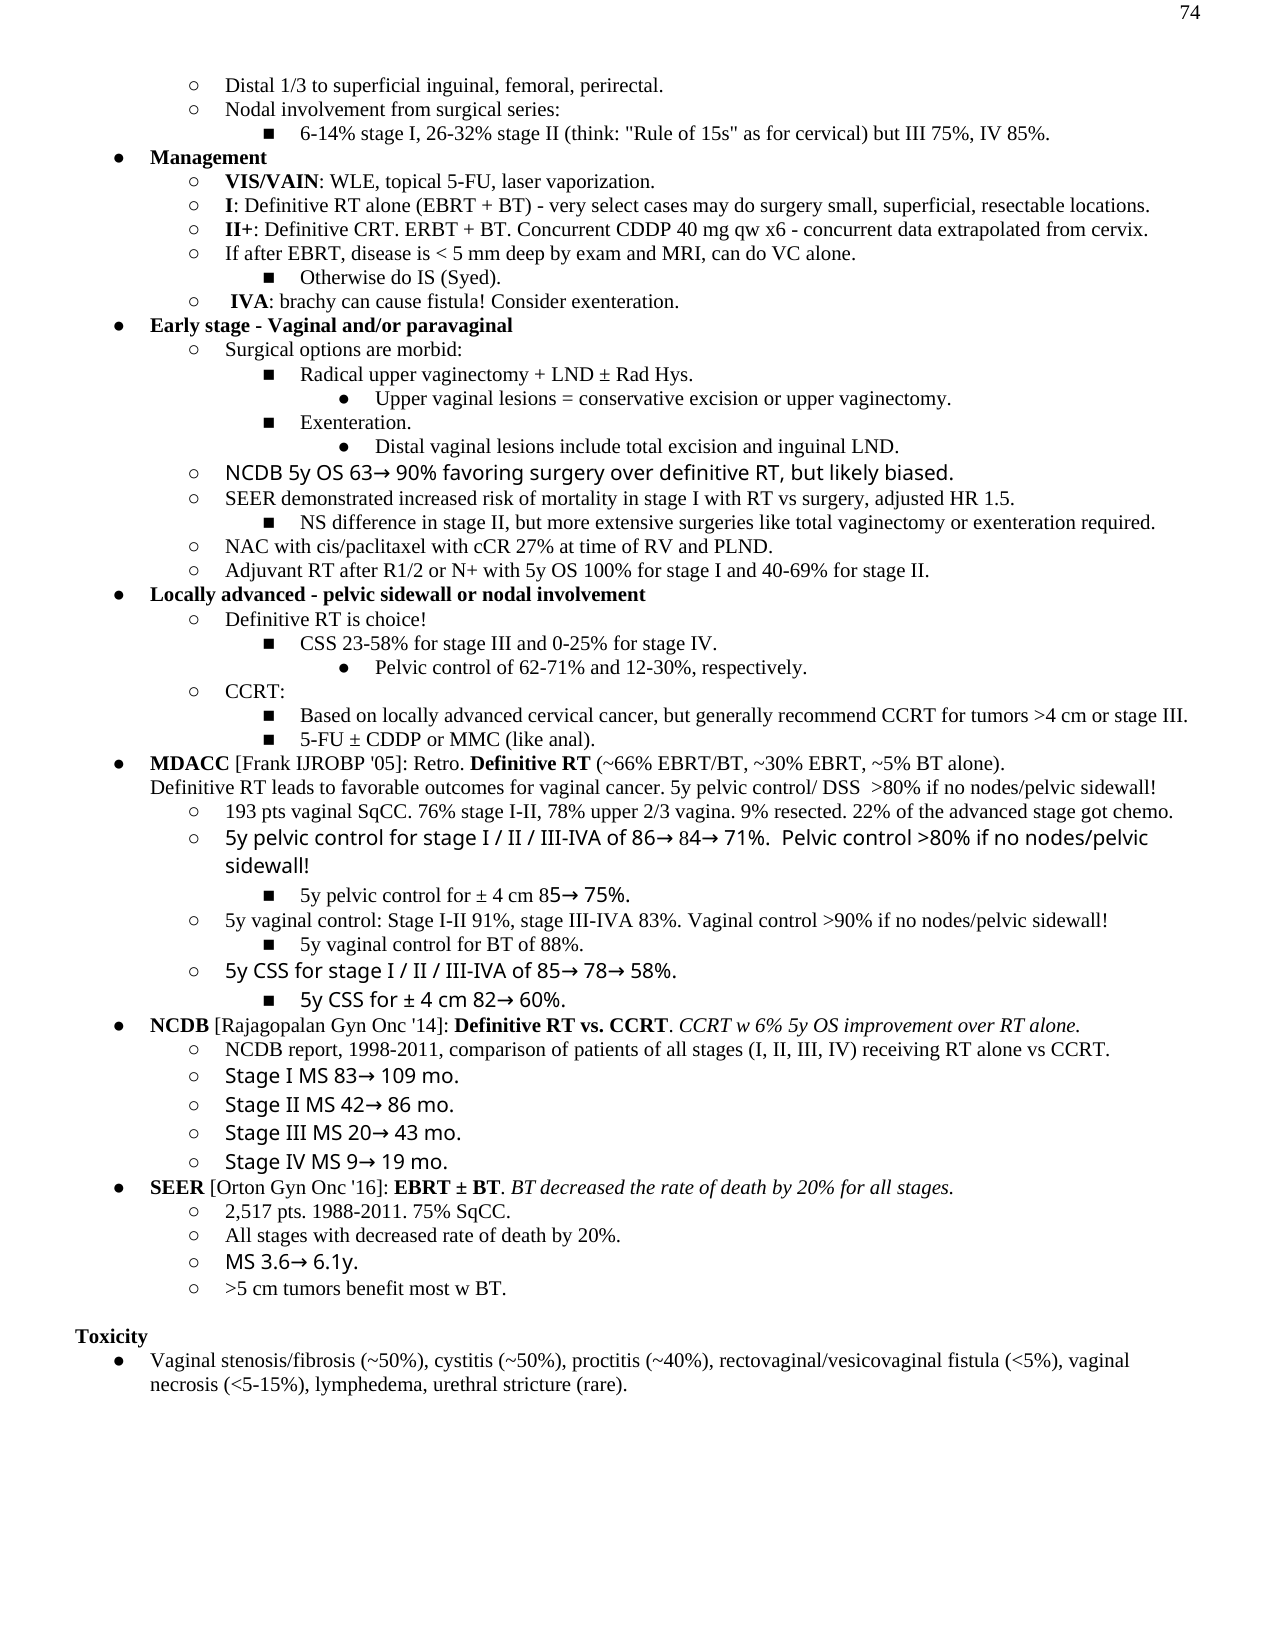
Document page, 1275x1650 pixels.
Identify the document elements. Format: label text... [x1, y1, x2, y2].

list 2,517 pts. 1988-2011. 75% SqCC. [187, 1199, 1200, 1223]
list CSS 23-58% for stage III and 0-25% for stage IV. [262, 631, 1200, 654]
list 5y vaginal control: Stage I-II 91%, stage III-IVA 83%. Vaginal control >90% if no nodes/pelvic sidewall! [187, 908, 1200, 932]
list Surgical options are morbid: [187, 337, 1200, 361]
list CCRT: [187, 679, 1200, 703]
list Pelvic control of 62-71% and 12-30%, respectively. [337, 654, 1200, 679]
list NCDB [Rajagopalan Gyn Onc '14]: Definitive RT vs. CCRT. CCRT w 6% 5y OS improvement over RT alone. [112, 1013, 1200, 1037]
list II+: Definitive CRT. ERBT + BT. Concurrent CDDP 40 mg qw x6 - concurrent data extrapolated from cervix. [187, 217, 1200, 241]
list NS difference in stage II, but more extensive surgeries like total vaginectomy or exenteration required. [262, 510, 1200, 534]
list All stages with decreased rate of death by 20%. [187, 1223, 1200, 1247]
list Locally advanced - pelvic sidewall or nodal involvement [112, 582, 1200, 606]
list 5y pelvic control for stage I / II / III-IVA of 86→ 84→ 71%. Pelvic control >80% if no nodes/pelvic sidewall! [187, 823, 1200, 880]
list Stage III MS 20→ 43 mo. [187, 1118, 1200, 1147]
list Based on locally advanced cervical cancer, but generally recommend CCRT for tumors >4 cm or stage III. [262, 703, 1200, 727]
list Nodal involvement from surgical series: [187, 97, 1200, 121]
list NCDB report, 1998-2011, comparison of patients of all stages (I, II, III, IV) receiving RT alone vs CCRT. [187, 1037, 1200, 1061]
list Distal 1/3 to superficial inguinal, femoral, perirectal. [187, 73, 1200, 97]
list Exenteration. [262, 409, 1200, 434]
list MDACC [Frank IJROBP '05]: Retro. Definitive RT (~66% EBRT/BT, ~30% EBRT, ~5% BT alone). Definitive RT leads to favorable outcomes for vaginal cancer. 5y pelvic control/ DSS >80% if no nodes/pelvic sidewall! [112, 751, 1200, 799]
list SEER demonstrated increased risk of mortality in stage I with RT vs surgery, adjusted HR 1.5. [187, 486, 1200, 510]
list 5y CSS for ± 4 cm 82→ 60%. [262, 985, 1200, 1013]
list NAC with cis/paclitaxel with cCR 27% at time of RV and PLND. [187, 534, 1200, 558]
list Management [112, 145, 1200, 169]
list MS 3.6→ 6.1y. [187, 1247, 1200, 1276]
list Early stage - Vaginal and/or paravaginal [112, 313, 1200, 337]
list Stage II MS 42→ 86 mo. [187, 1090, 1200, 1118]
list Vaginal stenosis/fibrosis (~50%), cystitis (~50%), proctitis (~40%), rectovaginal/vesicovaginal fistula (<5%), vaginal necrosis (<5-15%), lymphedema, urethral stricture (rare). [112, 1348, 1200, 1396]
list If after EBRT, disease is < 5 mm deep by exam and MRI, can do VC alone. [187, 241, 1200, 265]
list 193 pts vaginal SqCC. 76% stage I-II, 78% upper 2/3 vagina. 9% resected. 22% of the advanced stage got chemo. [187, 799, 1200, 823]
list Upper vaginal lesions = conservative excision or upper vaginectomy. [337, 386, 1200, 409]
list 5-FU ± CDDP or MMC (like anal). [262, 727, 1200, 751]
list >5 cm tumors benefit most w BT. [187, 1276, 1200, 1300]
list 5y pelvic control for ± 4 cm 85→ 75%. [262, 880, 1200, 908]
subtitle Toxicity [75, 1324, 1200, 1348]
list 5y vaginal control for BT of 88%. [262, 932, 1200, 956]
list Stage I MS 83→ 109 mo. [187, 1061, 1200, 1090]
list Definitive RT is choice! [187, 606, 1200, 631]
list Otherwise do IS (Syed). [262, 265, 1200, 289]
list I: Definitive RT alone (EBRT + BT) - very select cases may do surgery small, superficial, resectable locations. [187, 193, 1200, 217]
list NCDB 5y OS 63→ 90% favoring surgery over definitive RT, but likely biased. [187, 458, 1200, 486]
list Distal vaginal lesions include total excision and inguinal LND. [337, 434, 1200, 458]
list 6-14% stage I, 26-32% stage II (think: "Rule of 15s" as for cervical) but III 75%, IV 85%. [262, 121, 1200, 145]
list IVA: brachy can cause fistula! Consider exenteration. [187, 289, 1200, 313]
list Adjuvant RT after R1/2 or N+ with 5y OS 100% for stage I and 40-69% for stage II. [187, 558, 1200, 582]
list Radical upper vaginectomy + LND ± Rad Hys. [262, 361, 1200, 386]
list 5y CSS for stage I / II / III-IVA of 85→ 78→ 58%. [187, 956, 1200, 985]
list Stage IV MS 9→ 19 mo. [187, 1147, 1200, 1175]
list VIS/VAIN: WLE, topical 5-FU, laser vaporization. [187, 169, 1200, 193]
list SEER [Orton Gyn Onc '16]: EBRT ± BT. BT decreased the rate of death by 20% for all stages. [112, 1175, 1200, 1199]
